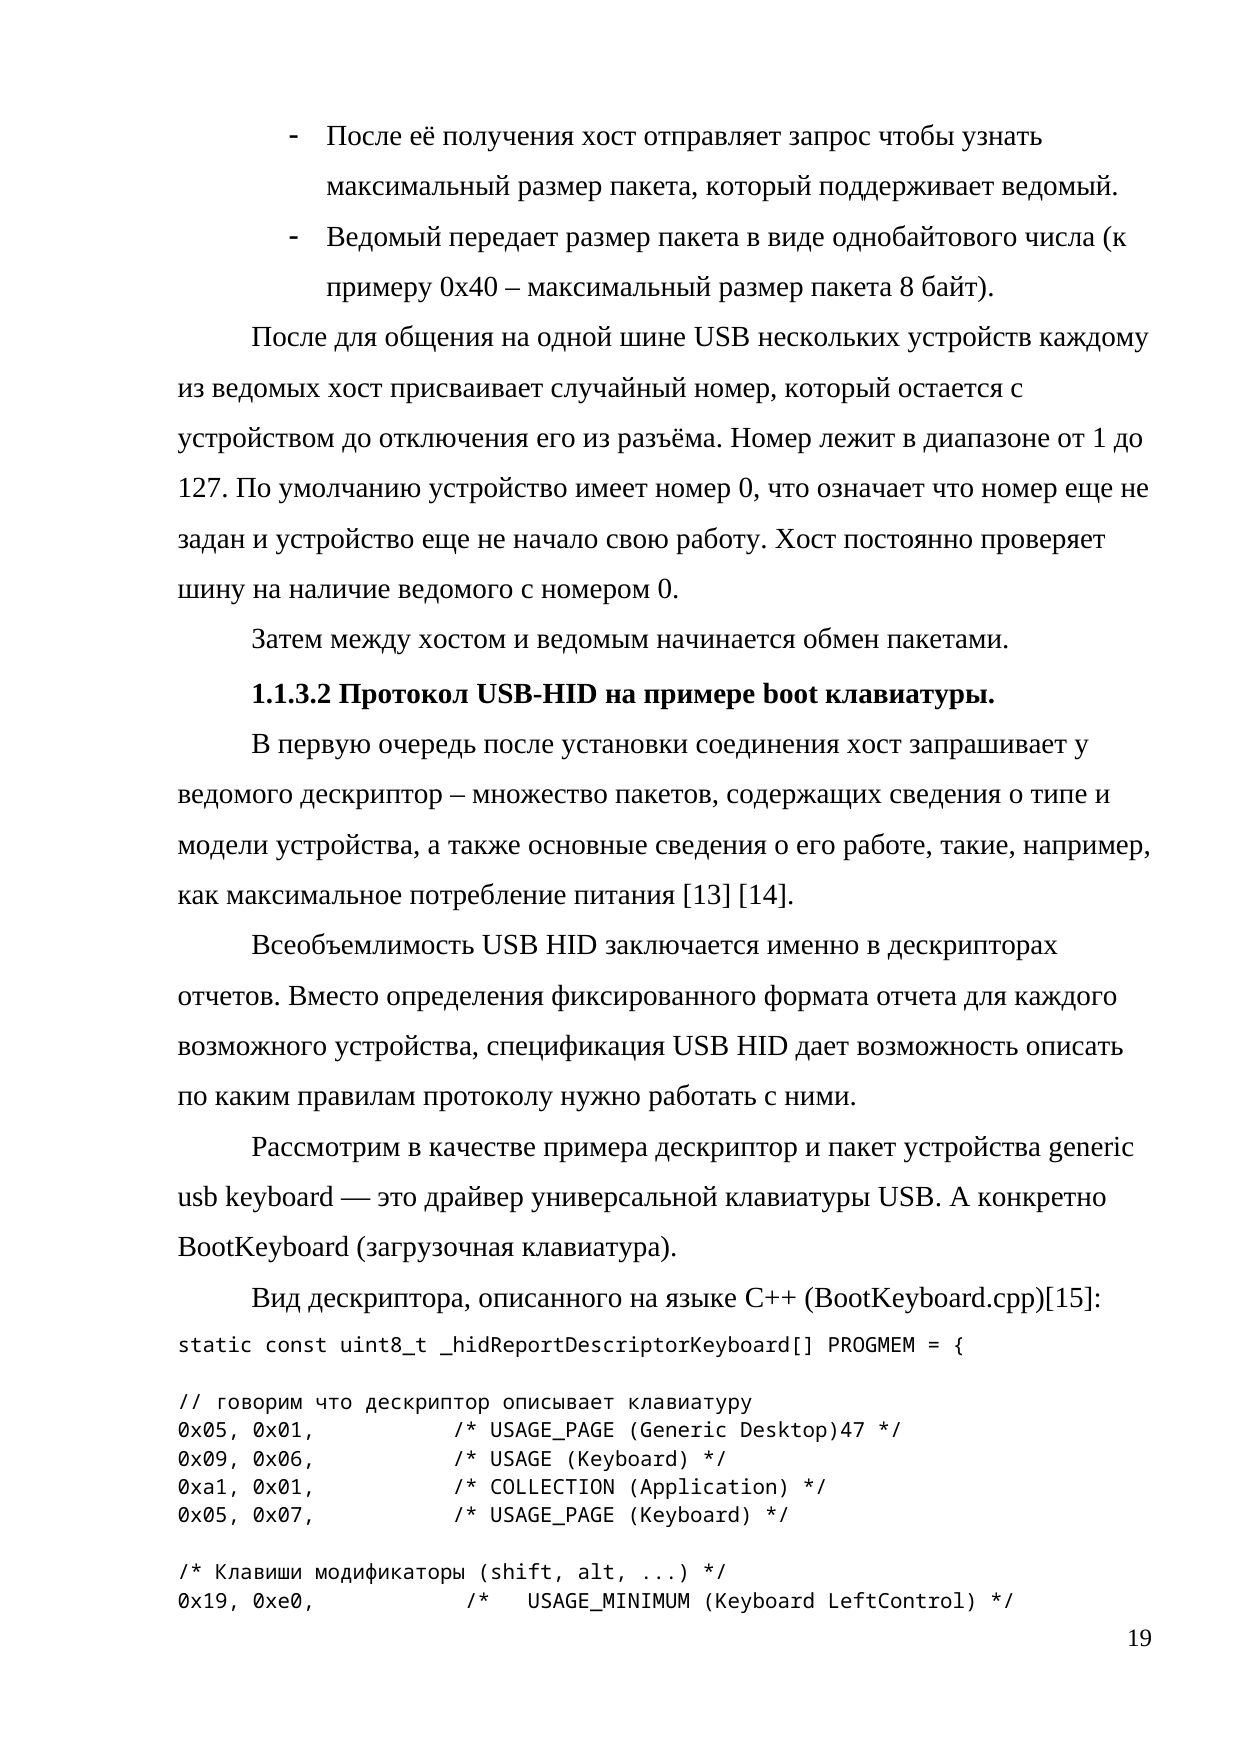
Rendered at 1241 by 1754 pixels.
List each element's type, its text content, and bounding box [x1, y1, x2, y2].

text /* Клавиши модификаторы (shift, alt, ...) */ [177, 1557, 1152, 1586]
text 0x19, 0xe0, /* USAGE_MINIMUM (Keyboard LeftControl) */ [177, 1586, 1152, 1614]
list После её получения хост отправляет запрос чтобы узнать максимальный размер пакета, который поддерживает ведомый. [288, 118, 1152, 202]
text 0x05, 0x07, /* USAGE_PAGE (Keyboard) */ [177, 1501, 1152, 1529]
text 0x09, 0x06, /* USAGE (Keyboard) */ [177, 1444, 1152, 1472]
list Ведомый передает размер пакета в виде однобайтового числа (к примеру 0x40 – максимальный размер пакета 8 байт). [288, 219, 1152, 303]
text 0xa1, 0x01, /* COLLECTION (Application) */ [177, 1472, 1152, 1501]
text Вид дескриптора, описанного на языке C++ (BootKeyboard.cpp)[15]: [177, 1280, 1152, 1313]
subtitle 1.1.3.2 Протокол USB-HID на примере boot клавиатуры. [177, 676, 1152, 709]
text В первую очередь после установки соединения хост запрашивает у ведомого дескриптор – множество пакетов, содержащих сведения о типе и модели устройства, а также основные сведения о его работе, такие, например, как максимальное потребление питания [13] [14]. [177, 726, 1152, 911]
text Всеобъемлимость USB HID заключается именно в дескрипторах отчетов. Вместо определения фиксированного формата отчета для каждого возможного устройства, спецификация USB HID дает возможность описать по каким правилам протоколу нужно работать с ними. [177, 927, 1152, 1112]
text // говорим что дескриптор описывает клавиатуру [177, 1387, 1152, 1415]
text Рассмотрим в качестве примера дескриптор и пакет устройства generic usb keyboard — это драйвер универсальной клавиатуры USB. А конкретно BootKeyboard (загрузочная клавиатура). [177, 1129, 1152, 1263]
text 0x05, 0x01, /* USAGE_PAGE (Generic Desktop)47 */ [177, 1415, 1152, 1444]
text static const uint8_t _hidReportDescriptorKeyboard[] PROGMEM = { [177, 1330, 1152, 1358]
text После для общения на одной шине USB нескольких устройств каждому из ведомых хост присваивает случайный номер, который остается с устройством до отключения его из разъёма. Номер лежит в диапазоне от 1 до 127. По умолчанию устройство имеет номер 0, что означает что номер еще не задан и устройство еще не начало свою работу. Хост постоянно проверяет шину на наличие ведомого с номером 0. [177, 319, 1152, 605]
text Затем между хостом и ведомым начинается обмен пакетами. [177, 621, 1152, 655]
